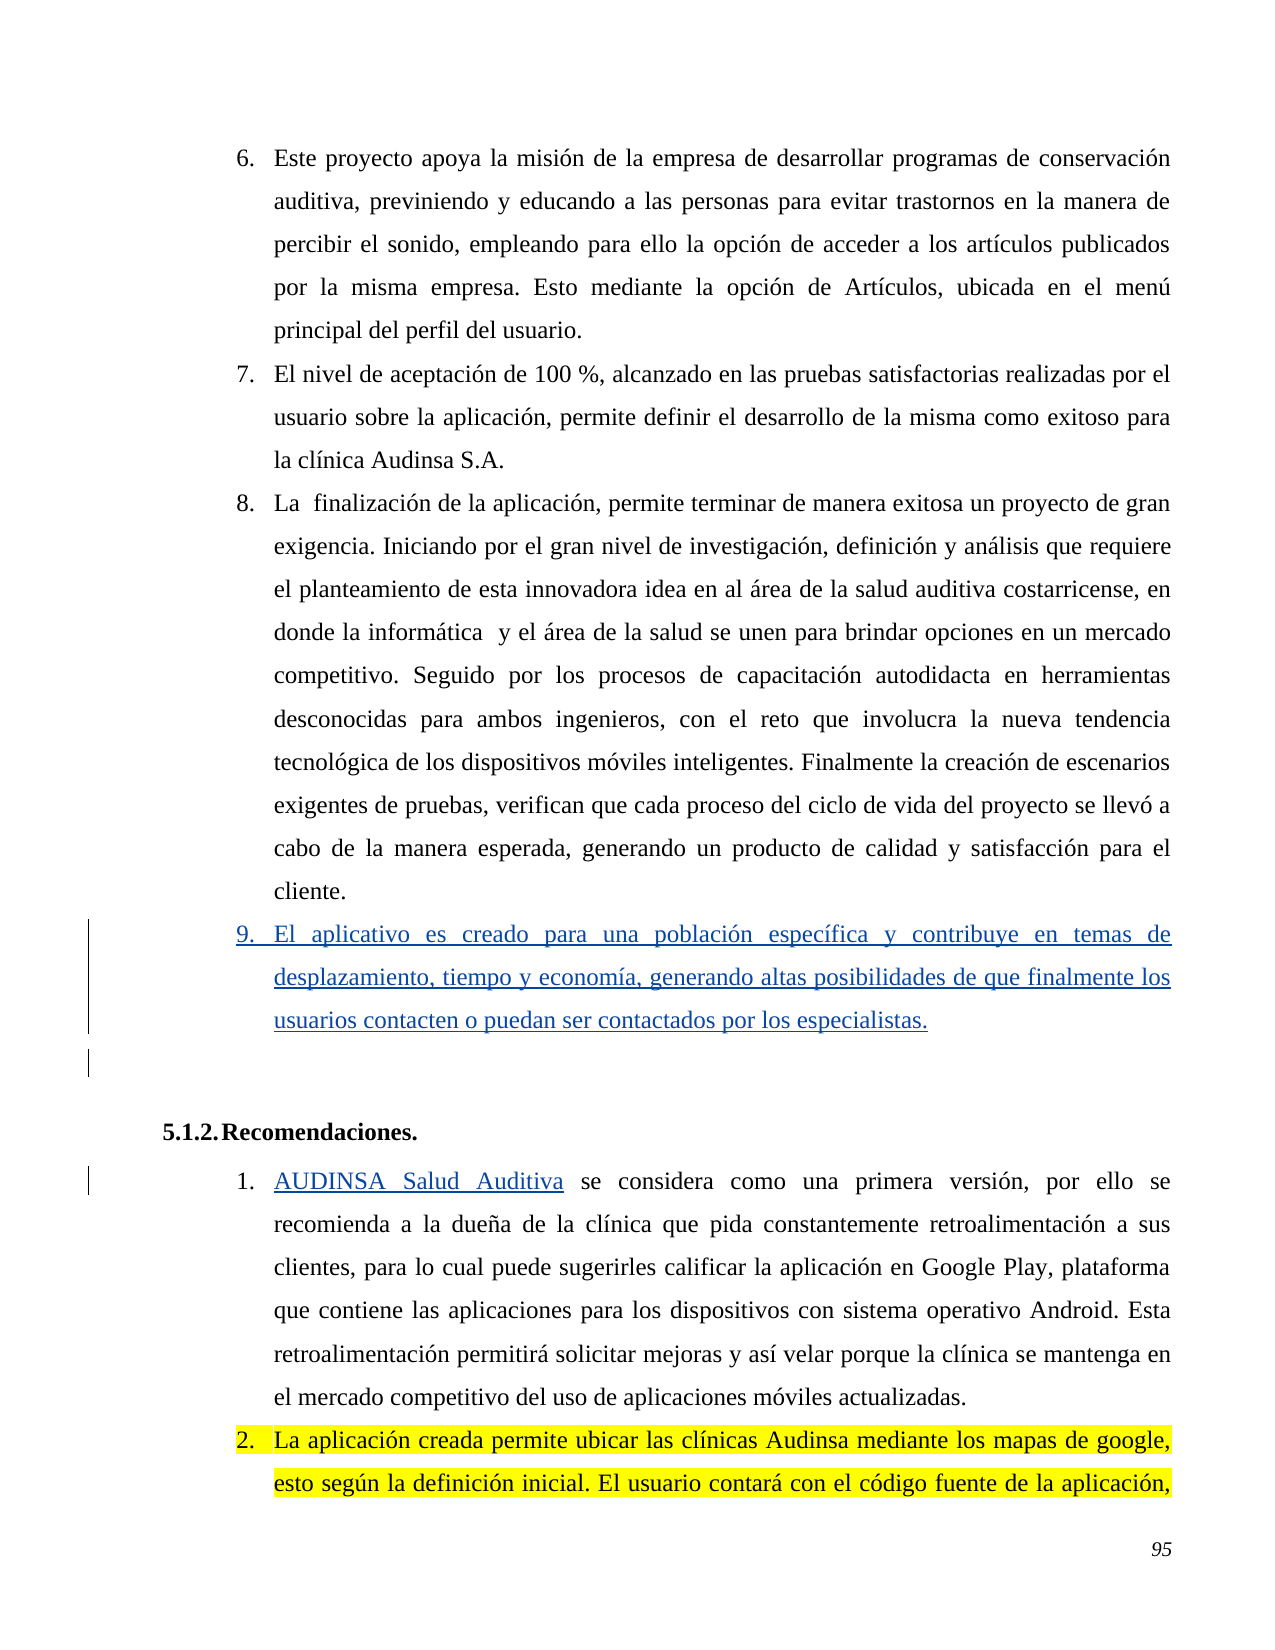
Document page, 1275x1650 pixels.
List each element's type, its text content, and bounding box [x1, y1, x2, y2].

list El nivel de aceptación de 100 %, alcanzado en las pruebas satisfactorias realizadas por el usuario sobre la aplicación, permite definir el desarrollo de la misma como exitoso para la clínica Audinsa S.A. [236, 359, 1172, 474]
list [236, 1425, 1172, 1497]
list se considera como una primera versión, por ello se recomienda a la dueña de la clínica que pida constantemente retroalimentación a sus clientes, para lo cual puede sugerirles calificar la aplicación en Google Play, plataforma que contiene las aplicaciones para los dispositivos con sistema operativo Android. Esta retroalimentación permitirá solicitar mejoras y así velar porque la clínica se mantenga en el mercado competitivo del uso de aplicaciones móviles actualizadas. [236, 1166, 1172, 1411]
list Este proyecto apoya la misión de la empresa de desarrollar programas de conservación auditiva, previniendo y educando a las personas para evitar trastornos en la manera de percibir el sonido, empleando para ello la opción de acceder a los artículos publicados por la misma empresa. Esto mediante la opción de Artículos, ubicada en el menú principal del perfil del usuario. [236, 143, 1172, 344]
text Recomendaciones. [162, 1117, 1172, 1146]
list La finalización de la aplicación, permite terminar de manera exitosa un proyecto de gran exigencia. Iniciando por el gran nivel de investigación, definición y análisis que requiere el planteamiento de esta innovadora idea en al área de la salud auditiva costarricense, en donde la informática y el área de la salud se unen para brindar opciones en un mercado competitivo. Seguido por los procesos de capacitación autodidacta en herramientas desconocidas para ambos ingenieros, con el reto que involucra la nueva tendencia tecnológica de los dispositivos móviles inteligentes. Finalmente la creación de escenarios exigentes de pruebas, verifican que cada proceso del ciclo de vida del proyecto se llevó a cabo de la manera esperada, generando un producto de calidad y satisfacción para el cliente. [236, 488, 1172, 905]
